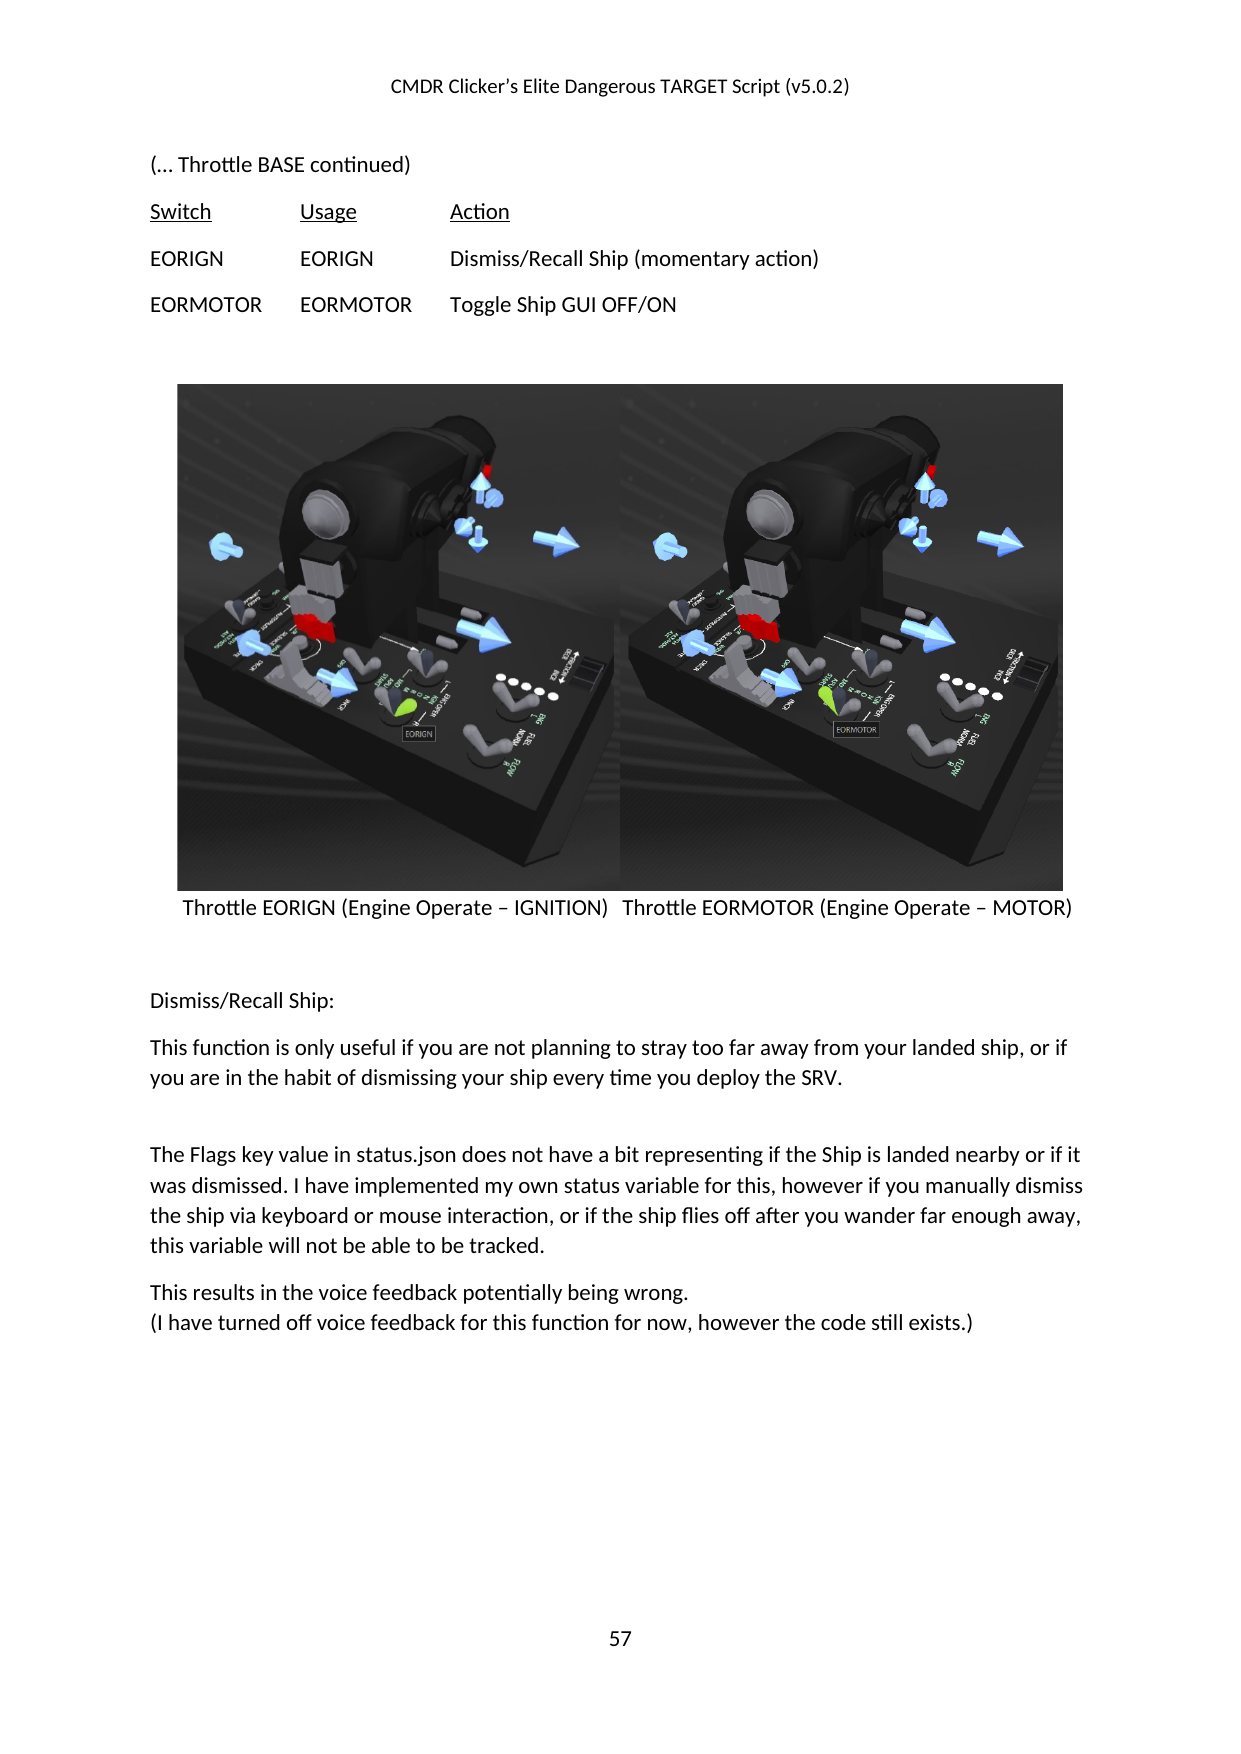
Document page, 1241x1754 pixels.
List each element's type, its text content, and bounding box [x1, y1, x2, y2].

text The Flags key value in status.json does not have a bit representing if the Ship is landed nearby or if it was dismissed. I have implemented my own status variable for this, however if you manually dismiss the ship via keyboard or mouse interaction, or if the ship flies off after you wander far enough away, this variable will not be able to be tracked. [150, 1110, 1090, 1259]
picture [177, 384, 1063, 891]
text This function is only useful if you are not planning to stray too far away from your landed ship, or if you are in the habit of dismissing your ship every time you deploy the SRV. [150, 1033, 1090, 1091]
text Switch Usage Action [150, 197, 1090, 225]
text (… Throttle BASE continued) [150, 150, 1090, 178]
text Dismiss/Recall Ship: [150, 986, 1090, 1014]
text EORIGN EORIGN Dismiss/Recall Ship (momentary action) [150, 244, 1090, 272]
text EORMOTOR EORMOTOR Toggle Ship GUI OFF/ON [150, 291, 1090, 319]
text This results in the voice feedback potentially being wrong. (I have turned off voice feedback for this function for now, however the code still exists.) [150, 1278, 1090, 1336]
